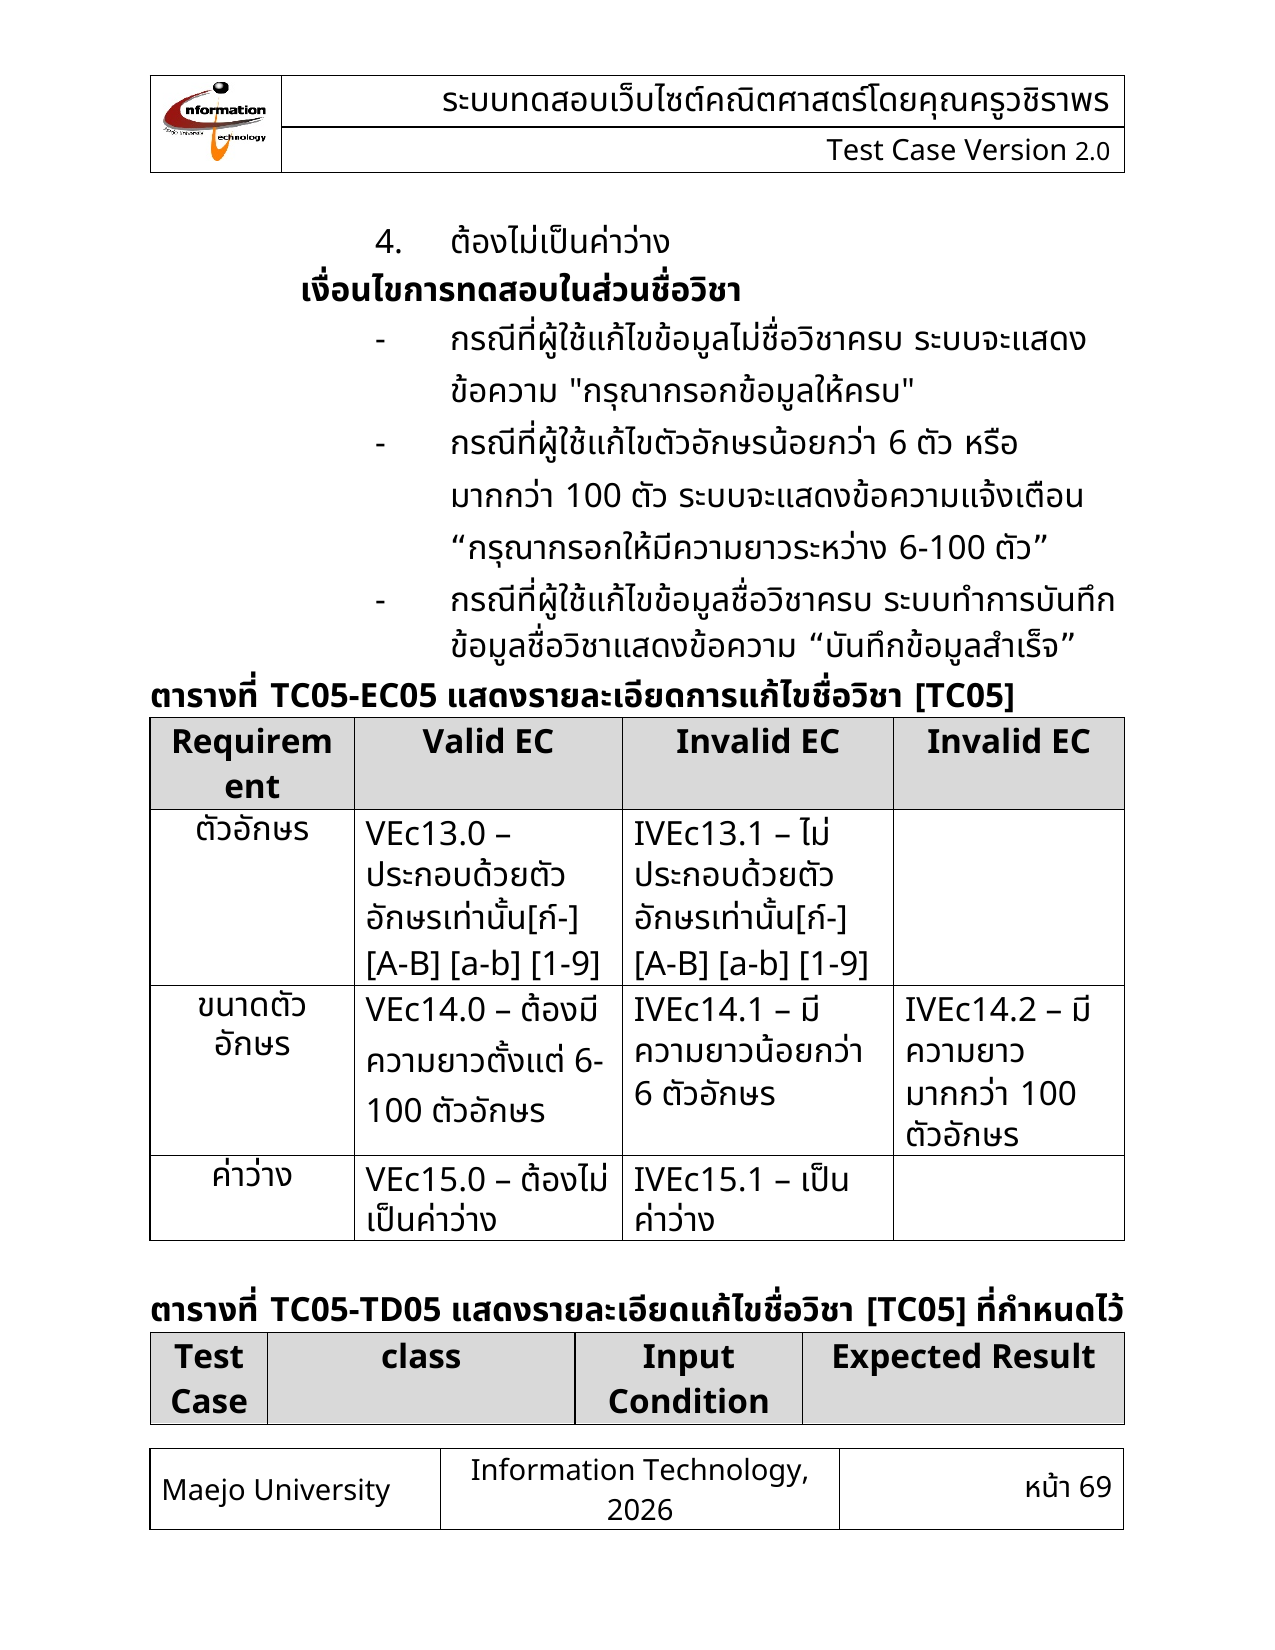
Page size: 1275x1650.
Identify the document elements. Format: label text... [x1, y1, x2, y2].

table_cell [894, 1156, 1124, 1240]
text ตารางที่ TC05-EC05 แสดงรายละเอียดการแก้ไขชื่อวิชา [TC05] [150, 671, 1178, 717]
table_header Valid EC [355, 718, 622, 809]
table_cell ค่าว่าง [151, 1156, 354, 1240]
table_cell IVEc14.1 – มีความยาวน้อยกว่า 6 ตัวอักษร [623, 986, 893, 1154]
text เงื่อนไขการทดสอบในส่วนชื่อวิชา [225, 270, 1125, 309]
table_cell [894, 810, 1124, 985]
table_cell VEc13.0 – ประกอบด้วยตัวอักษรเท่านั้น[ก์-] [A-B] [a-b] [1-9] [355, 810, 622, 985]
table_cell IVEc13.1 – ไม่ประกอบด้วยตัวอักษรเท่านั้น[ก์-] [A-B] [a-b] [1-9] [623, 810, 893, 985]
table_cell VEc15.0 – ต้องไม่เป็นค่าว่าง [355, 1156, 622, 1240]
table_cell VEc14.0 – ต้องมีความยาวตั้งแต่ 6-100 ตัวอักษร [355, 986, 622, 1154]
table_header Invalid EC [623, 718, 893, 809]
text ตารางที่ TC05-TD05 แสดงรายละเอียดแก้ไขชื่อวิชา [TC05] ที่กำหนดไว้ [150, 1286, 1125, 1332]
picture [162, 82, 266, 161]
text - กรณีที่ผู้ใช้แก้ไขตัวอักษรน้อยกว่า 6 ตัว หรือ มากกว่า 100 ตัว ระบบจะแสดงข้อความแจ้งเตือน “กรุณากรอกให้มีความยาวระหว่าง 6-100 ตัว” [375, 419, 1125, 569]
table_cell ตัวอักษร [151, 810, 354, 985]
text - กรณีที่ผู้ใช้แก้ไขข้อมูลไม่ชื่อวิชาครบ ระบบจะแสดงข้อความ "กรุณากรอกข้อมูลให้ครบ" [375, 315, 1125, 412]
text - กรณีที่ผู้ใช้แก้ไขข้อมูลชื่อวิชาครบ ระบบทำการบันทึกข้อมูลชื่อวิชาแสดงข้อความ “บันทึกข้อมูลสำเร็จ” [375, 576, 1125, 666]
table_cell IVEc14.2 – มีความยาวมากกว่า 100 ตัวอักษร [894, 986, 1124, 1154]
table_header Test Case ID [151, 1333, 267, 1423]
table_header Requirement [151, 718, 354, 809]
table_header Invalid EC [894, 718, 1124, 809]
table_cell IVEc15.1 – เป็นค่าว่าง [623, 1156, 893, 1240]
table_header Input Condition [576, 1333, 802, 1423]
text 4. ต้องไม่เป็นค่าว่าง [225, 218, 1125, 263]
table_header Expected Result [803, 1333, 1124, 1423]
table_cell ขนาดตัวอักษร [151, 986, 354, 1154]
table_header class [268, 1333, 574, 1423]
